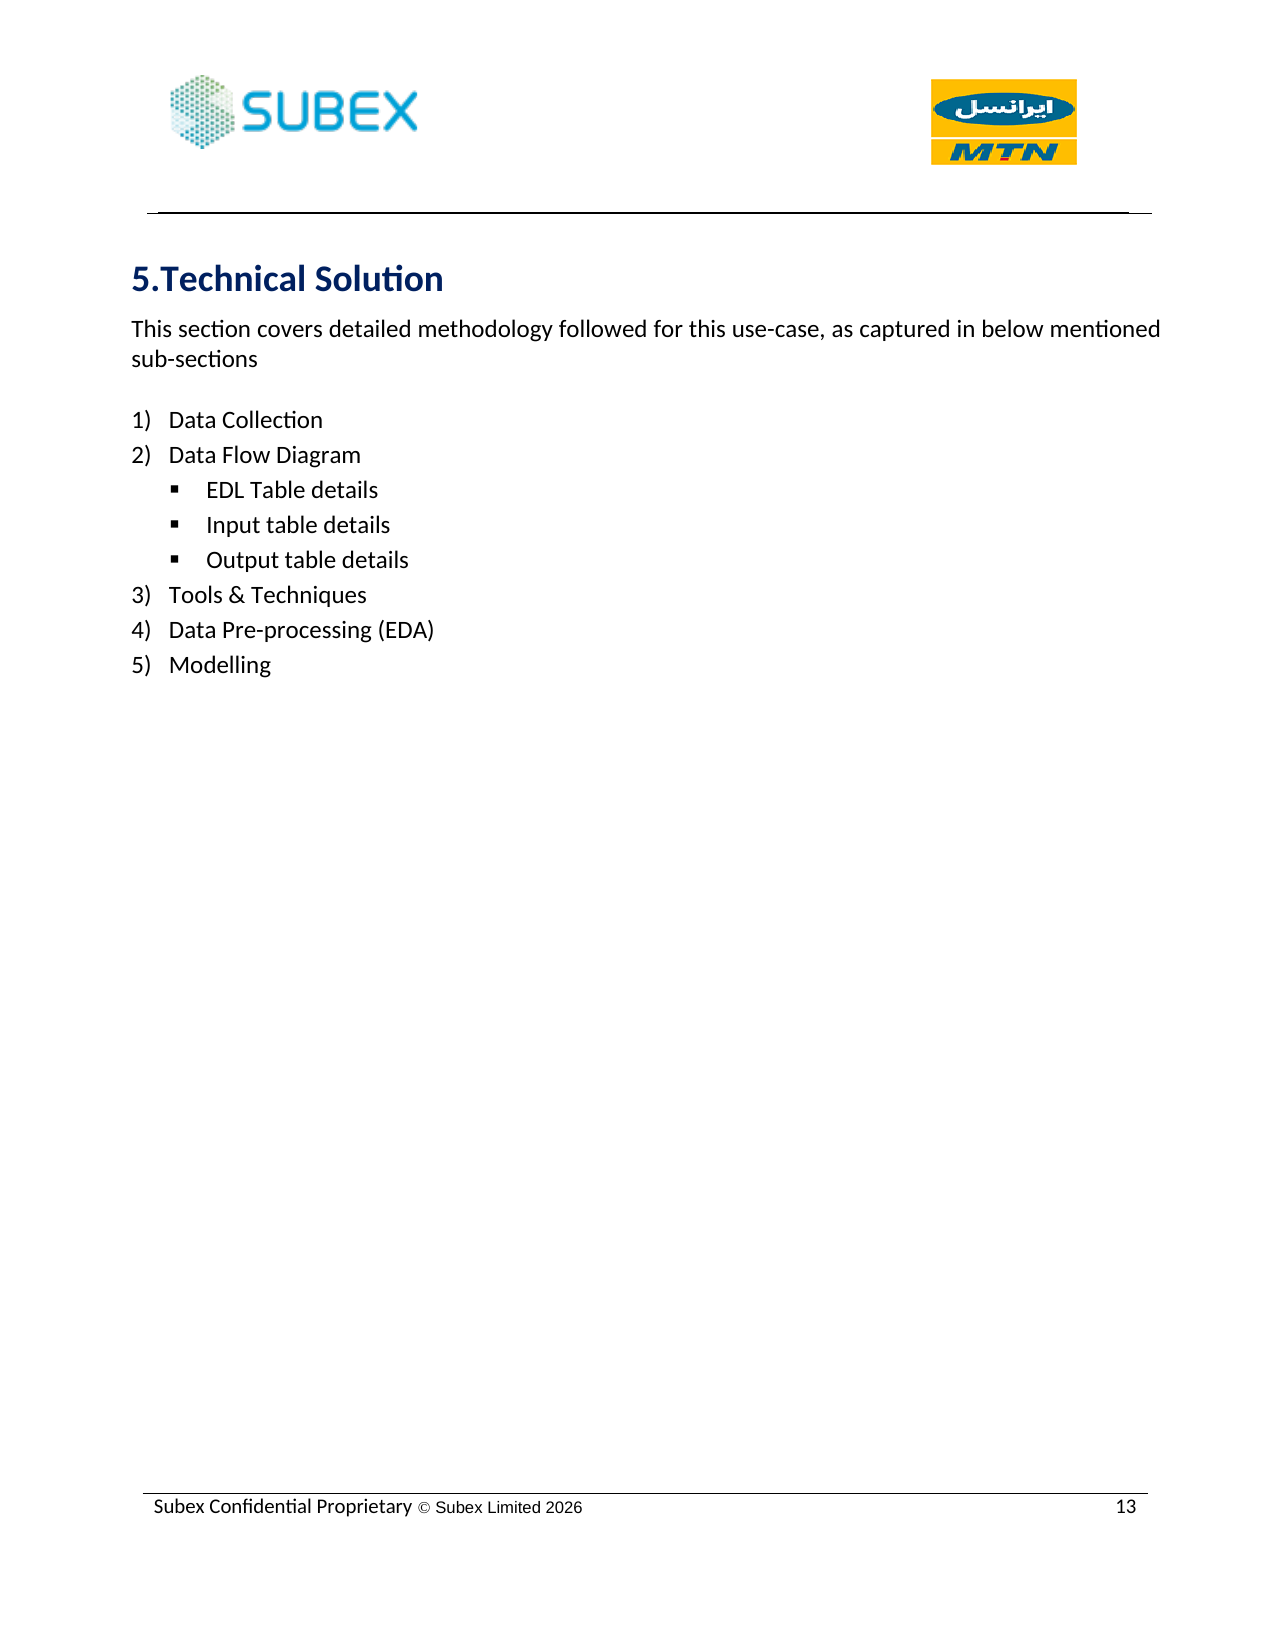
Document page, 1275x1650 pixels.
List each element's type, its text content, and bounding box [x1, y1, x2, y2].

list Data Collection [131, 404, 1162, 435]
picture [923, 75, 1086, 169]
list Data Flow Diagram [131, 439, 1162, 470]
list Output table details [169, 544, 1162, 575]
list Data Pre-processing (EDA) [131, 614, 1162, 645]
list Input table details [169, 509, 1162, 540]
list Modelling [131, 649, 1162, 680]
picture [169, 75, 421, 149]
subtitle 5.Technical Solution [131, 254, 1162, 300]
list EDL Table details [169, 474, 1162, 505]
text This section covers detailed methodology followed for this use-case, as captured in below mentioned sub-sections [131, 313, 1162, 374]
list Tools & Techniques [131, 579, 1162, 610]
